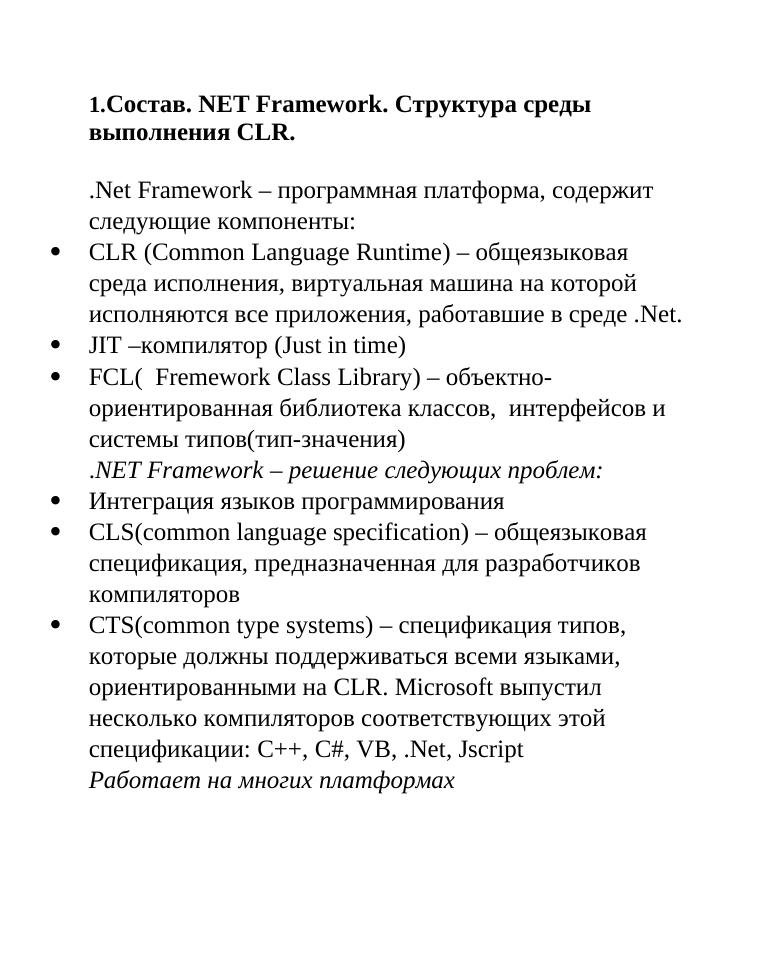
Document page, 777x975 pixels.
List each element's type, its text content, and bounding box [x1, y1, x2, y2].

list JIT –компилятор (Just in time) [51, 331, 688, 359]
list CLR (Common Language Runtime) – общеязыковая среда исполнения, виртуальная машина на которой исполняются все приложения, работавшие в среде .Net. [51, 237, 688, 328]
list FCL( Fremework Class Library) – объектно-ориентированная библиотека классов, интерфейсов и системы типов(тип-значения) [51, 362, 688, 452]
subtitle 1.Состав. NET Framework. Структура среды выполнения CLR. [88, 89, 688, 146]
text Работает на многих платформах [88, 765, 688, 794]
text .Net Framework – программная платформа, содержит следующие компоненты: [88, 175, 688, 235]
list CLS(common language specification) – общеязыковая спецификация, предназначенная для разработчиков компиляторов [51, 517, 688, 608]
list Интеграция языков программирования [51, 486, 688, 514]
list CTS(common type systems) – спецификация типов, которые должны поддерживаться всеми языками, ориентированными на CLR. Microsoft выпустил несколько компиляторов соответствующих этой спецификации: C++, C#, VB, .Net, Jscript [51, 610, 688, 763]
text .NET Framework – решение следующих проблем: [88, 455, 688, 483]
